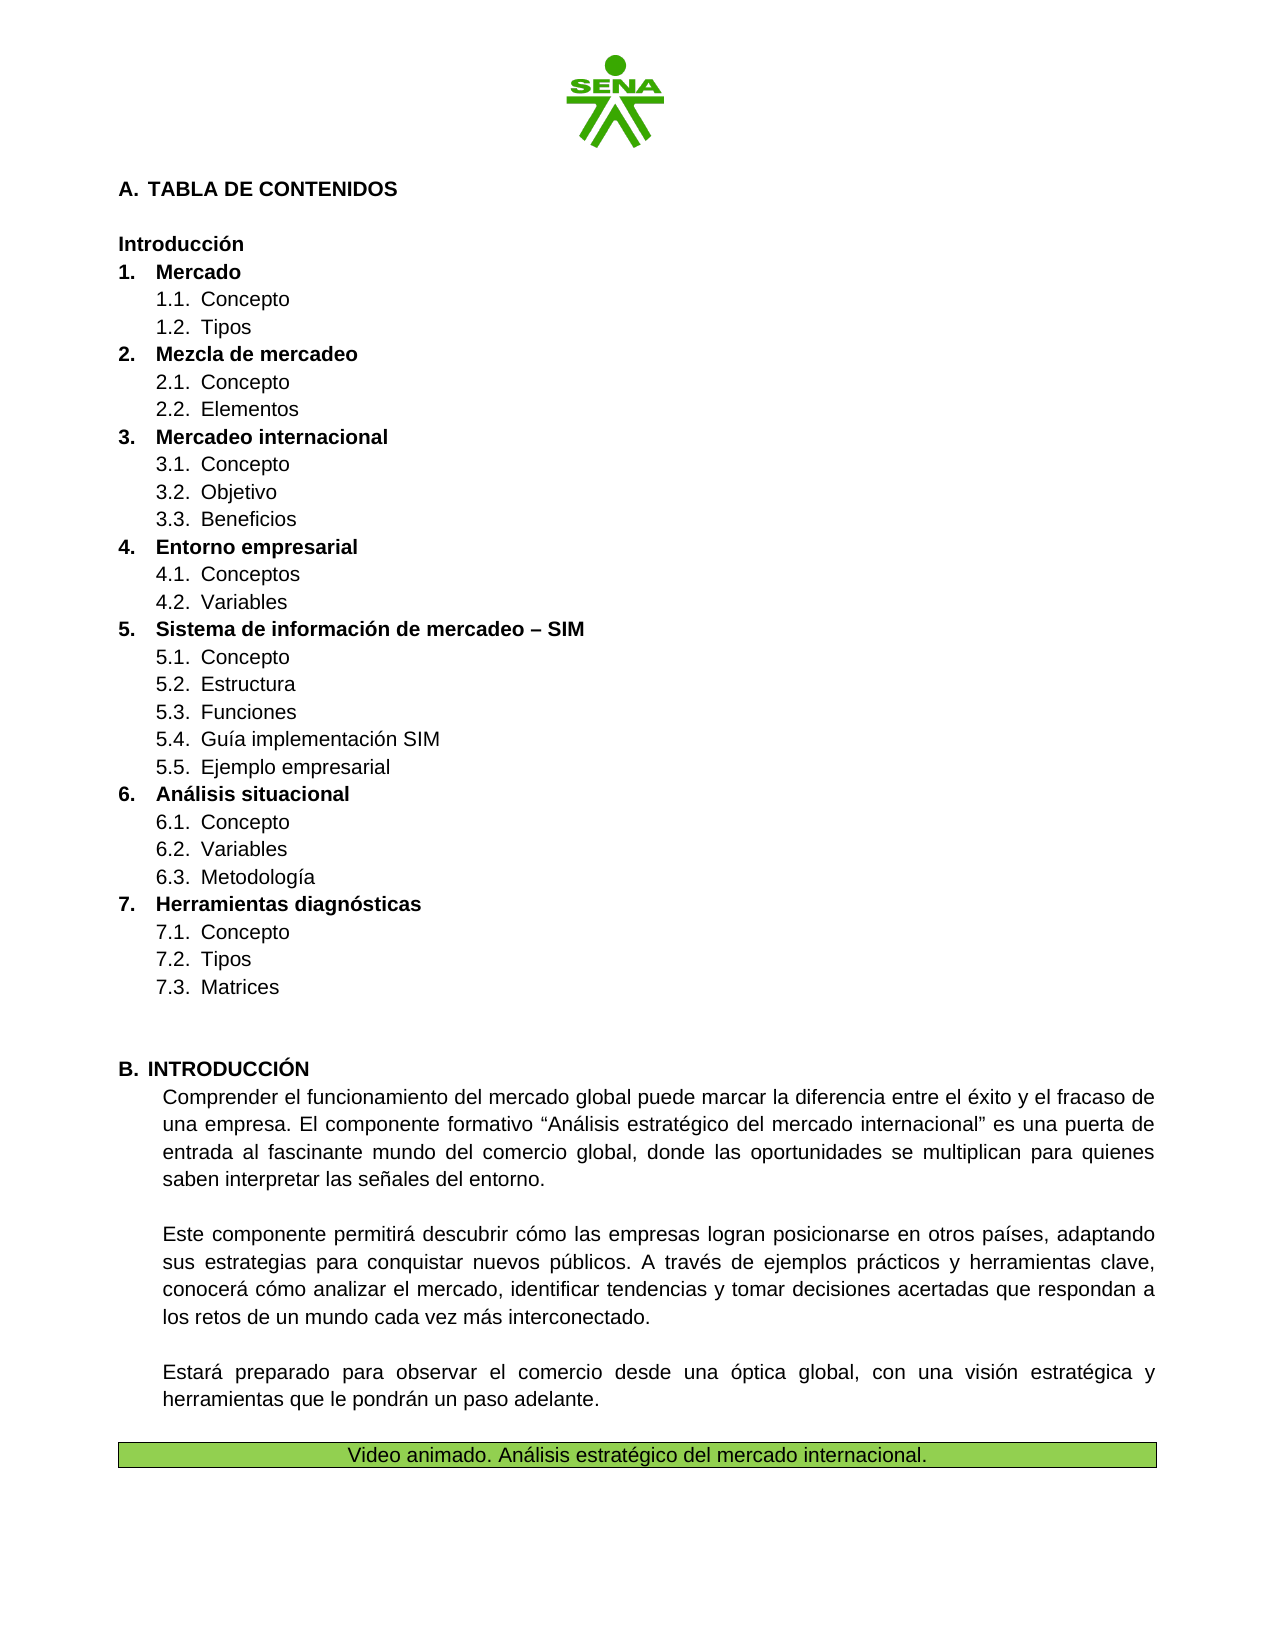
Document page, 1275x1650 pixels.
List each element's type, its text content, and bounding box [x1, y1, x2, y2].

text Este componente permitirá descubrir cómo las empresas logran posicionarse en otros países, adaptando sus estrategias para conquistar nuevos públicos. A través de ejemplos prácticos y herramientas clave, conocerá cómo analizar el mercado, identificar tendencias y tomar decisiones acertadas que respondan a los retos de un mundo cada vez más interconectado. [162, 1222, 1157, 1329]
list Objetivo [156, 480, 1157, 504]
list Concepto [156, 810, 1157, 834]
list Análisis situacional [118, 782, 1157, 806]
list Mezcla de mercadeo [118, 342, 1157, 366]
text Estará preparado para observar el comercio desde una óptica global, con una visión estratégica y herramientas que le pondrán un paso adelante. [162, 1360, 1157, 1411]
list TABLA DE CONTENIDOS [118, 177, 1157, 201]
list Concepto [156, 287, 1157, 311]
list Guía implementación SIM [156, 727, 1157, 751]
list Sistema de información de mercadeo – SIM [118, 617, 1157, 641]
list Concepto [156, 645, 1157, 669]
list Beneficios [156, 507, 1157, 531]
list Mercadeo internacional [118, 425, 1157, 449]
list Concepto [156, 920, 1157, 944]
text Introducción [118, 232, 1157, 256]
list Mercado [118, 260, 1157, 284]
list Entorno empresarial [118, 535, 1157, 559]
list INTRODUCCIÓN [118, 1057, 1157, 1081]
list Conceptos [156, 562, 1157, 586]
table_header Video animado. Análisis estratégico del mercado internacional. [119, 1443, 1156, 1467]
list Matrices [156, 975, 1157, 999]
list Tipos [156, 315, 1157, 339]
picture [566, 55, 664, 148]
list Variables [156, 837, 1157, 861]
list Tipos [156, 947, 1157, 971]
list Funciones [156, 700, 1157, 724]
list Herramientas diagnósticas [118, 892, 1157, 916]
list Variables [156, 590, 1157, 614]
list Concepto [156, 452, 1157, 476]
list Metodología [156, 865, 1157, 889]
list Concepto [156, 370, 1157, 394]
list Estructura [156, 672, 1157, 696]
text Comprender el funcionamiento del mercado global puede marcar la diferencia entre el éxito y el fracaso de una empresa. El componente formativo “Análisis estratégico del mercado internacional” es una puerta de entrada al fascinante mundo del comercio global, donde las oportunidades se multiplican para quienes saben interpretar las señales del entorno. [162, 1085, 1157, 1191]
list Elementos [156, 397, 1157, 421]
list Ejemplo empresarial [156, 755, 1157, 779]
